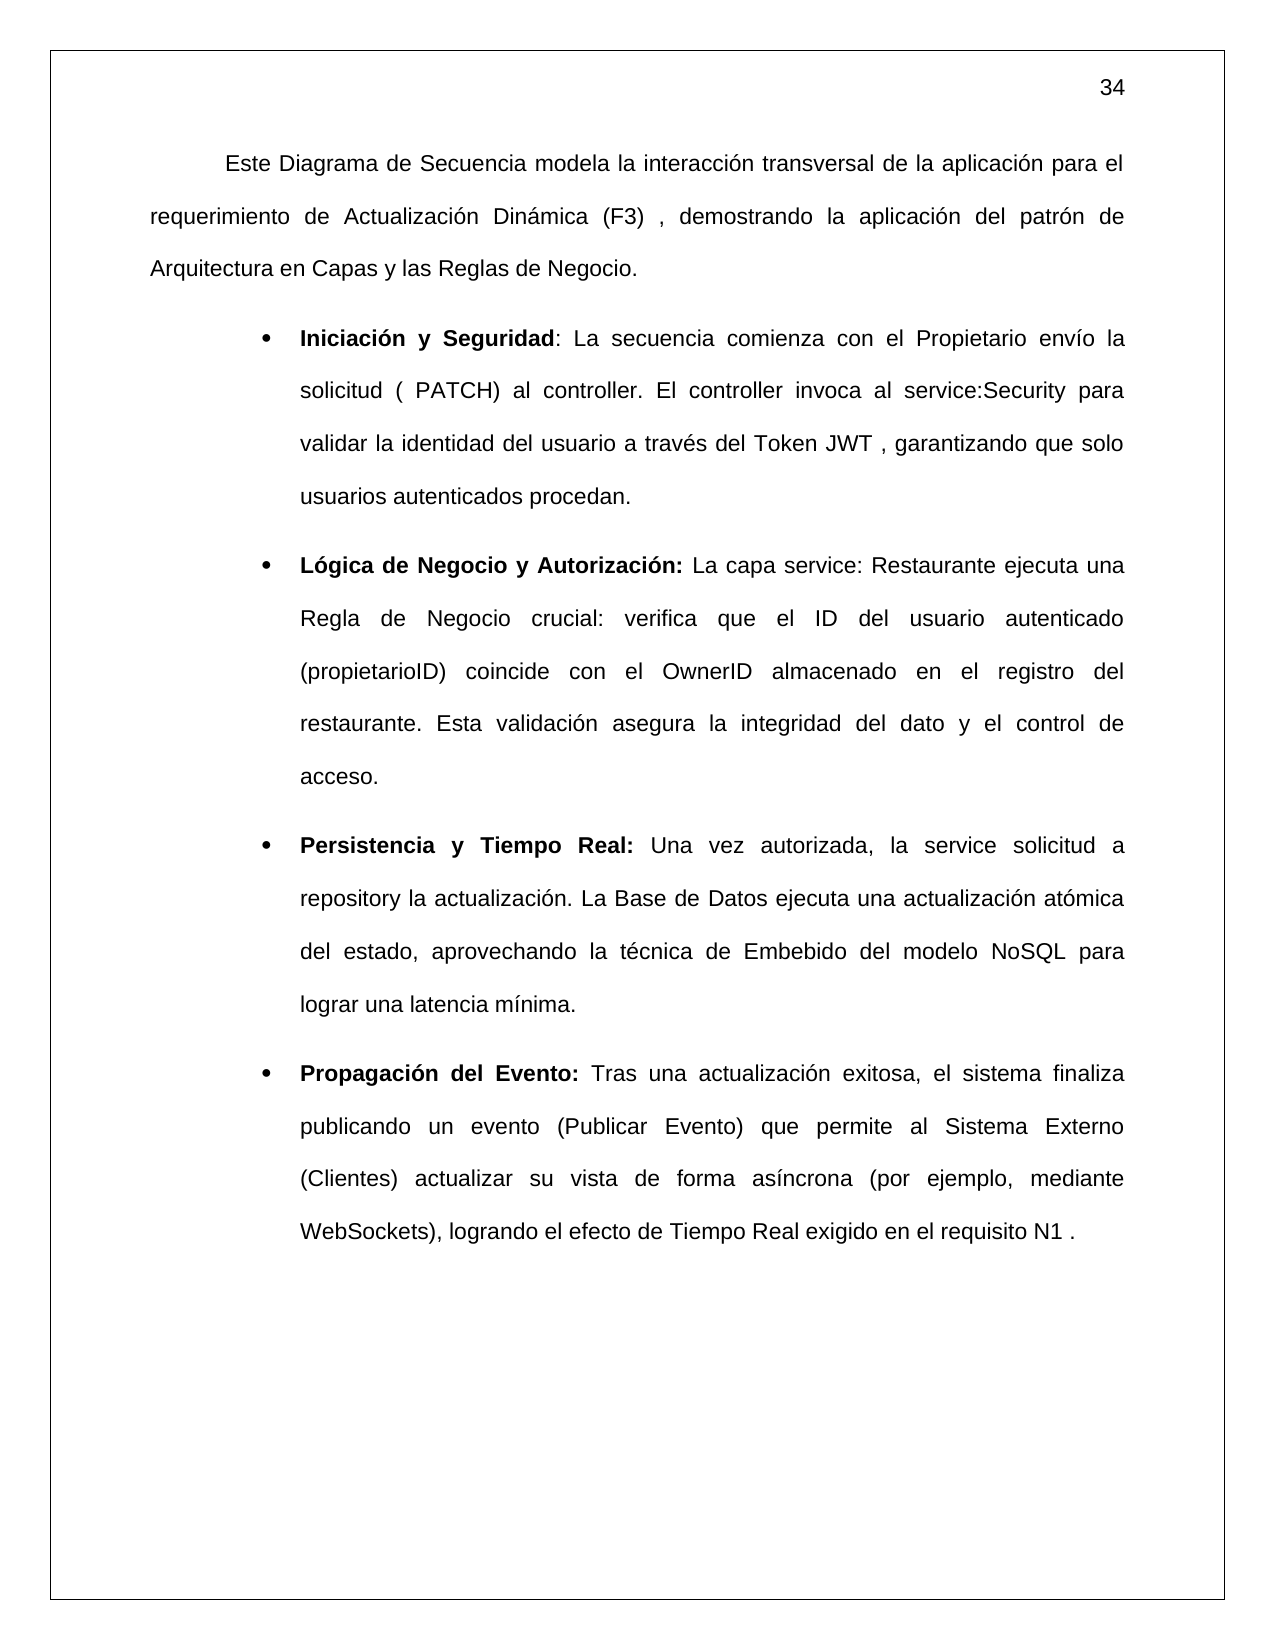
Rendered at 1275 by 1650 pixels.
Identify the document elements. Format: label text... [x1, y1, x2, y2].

list Propagación del Evento: Tras una actualización exitosa, el sistema finaliza publicando un evento (Publicar Evento) que permite al Sistema Externo (Clientes) actualizar su vista de forma asíncrona (por ejemplo, mediante WebSockets), logrando el efecto de Tiempo Real exigido en el requisito N1 . [262, 1060, 1125, 1244]
text Este Diagrama de Secuencia modela la interacción transversal de la aplicación para el requerimiento de Actualización Dinámica (F3) , demostrando la aplicación del patrón de Arquitectura en Capas y las Reglas de Negocio. [150, 150, 1125, 282]
list Persistencia y Tiempo Real: Una vez autorizada, la service solicitud a repository la actualización. La Base de Datos ejecuta una actualización atómica del estado, aprovechando la técnica de Embebido del modelo NoSQL para lograr una latencia mínima. [262, 832, 1125, 1017]
list Lógica de Negocio y Autorización: La capa service: Restaurante ejecuta una Regla de Negocio crucial: verifica que el ID del usuario autenticado (propietarioID) coincide con el OwnerID almacenado en el registro del restaurante. Esta validación asegura la integridad del dato y el control de acceso. [262, 552, 1125, 789]
list Iniciación y Seguridad: La secuencia comienza con el Propietario envío la solicitud ( PATCH) al controller. El controller invoca al service:Security para validar la identidad del usuario a través del Token JWT , garantizando que solo usuarios autenticados procedan. [262, 325, 1125, 509]
